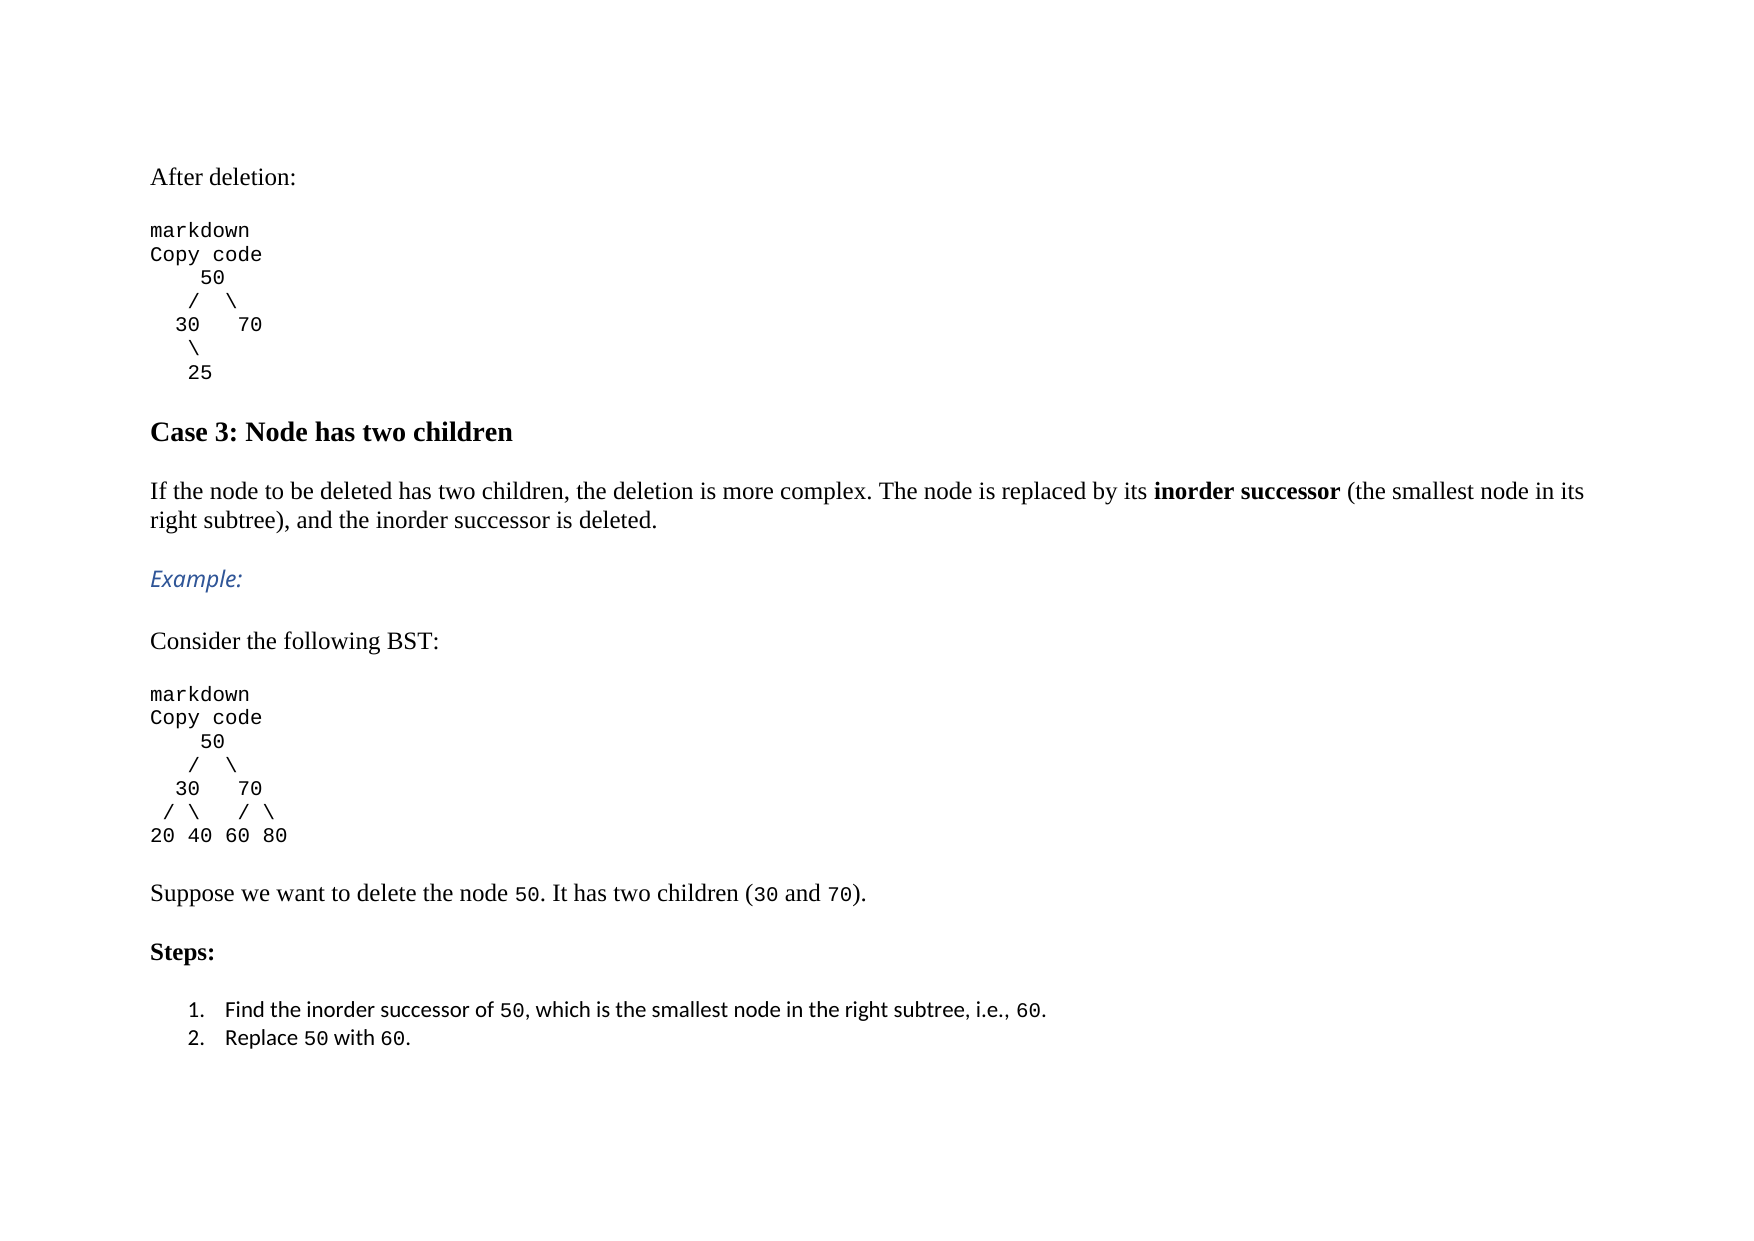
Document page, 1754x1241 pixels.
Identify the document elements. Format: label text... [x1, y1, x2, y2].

subtitle Example: [150, 563, 1608, 594]
text 30 70 [150, 314, 1608, 338]
text After deletion: [150, 162, 1608, 191]
text / \ [150, 291, 1608, 314]
text Copy code [150, 243, 1608, 267]
text Steps: [150, 937, 1608, 966]
text Copy code [150, 707, 1608, 731]
text \ [150, 338, 1608, 362]
text 25 [150, 362, 1608, 385]
text If the node to be deleted has two children, the deletion is more complex. The node is replaced by its inorder successor (the smallest node in its right subtree), and the inorder successor is deleted. [150, 476, 1608, 534]
text 30 70 [150, 778, 1608, 802]
text 50 [150, 267, 1608, 291]
list Replace 50 with 60. [187, 1023, 1608, 1052]
text markdown [150, 220, 1608, 243]
text / \ [150, 754, 1608, 778]
subtitle Case 3: Node has two children [150, 414, 1608, 447]
text Suppose we want to delete the node 50. It has two children (30 and 70). [150, 878, 1608, 908]
text Consider the following BST: [150, 626, 1608, 654]
text markdown [150, 684, 1608, 707]
text 50 [150, 731, 1608, 754]
text 20 40 60 80 [150, 826, 1608, 849]
list Find the inorder successor of 50, which is the smallest node in the right subtree, i.e., 60. [187, 995, 1608, 1023]
text / \ / \ [150, 802, 1608, 826]
